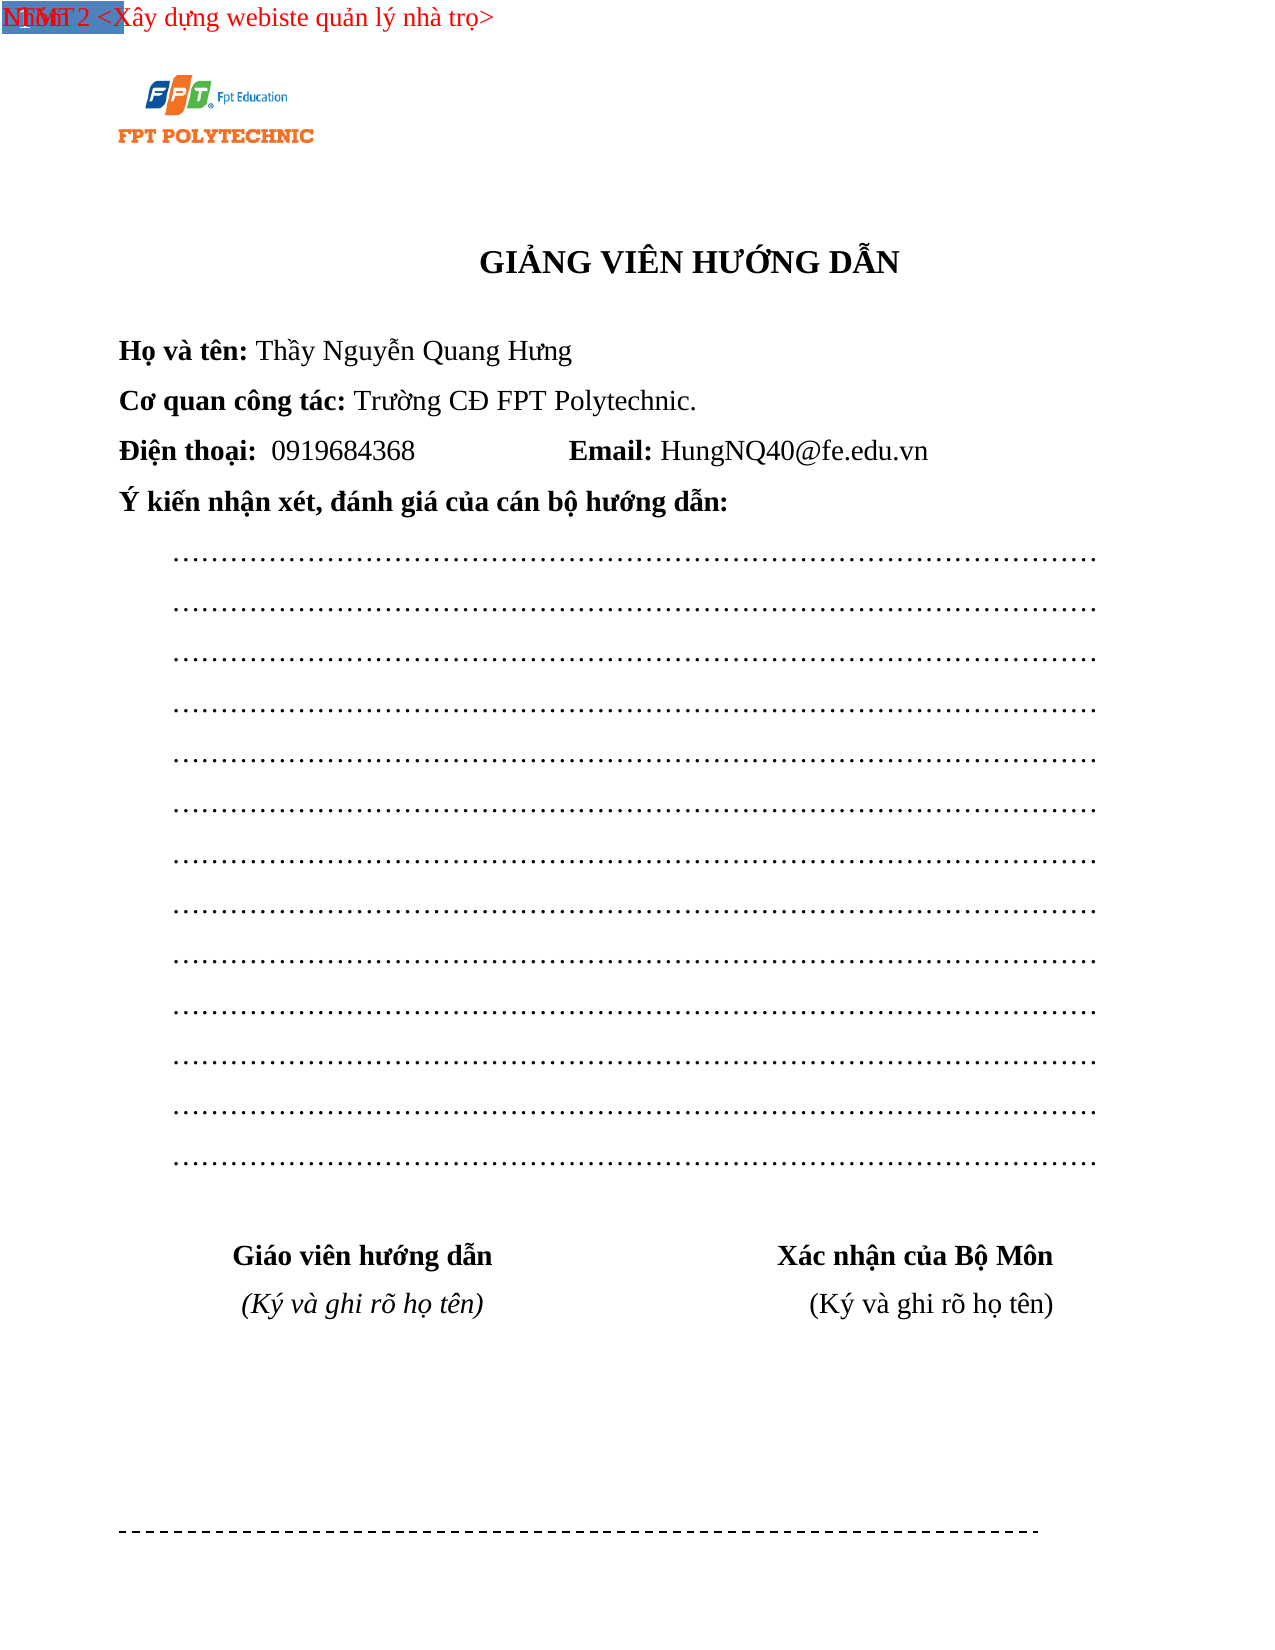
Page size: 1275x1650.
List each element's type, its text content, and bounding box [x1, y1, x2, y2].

text Họ và tên: Thầy Nguyễn Quang Hưng [118, 333, 1200, 366]
text …………………………………………………………………………………… [171, 886, 1200, 919]
text …………………………………………………………………………………… [171, 836, 1200, 869]
text …………………………………………………………………………………… [171, 534, 1200, 568]
text Cơ quan công tác: Trường CĐ FPT Polytechnic. [118, 383, 1200, 416]
text …………………………………………………………………………………… [171, 735, 1200, 769]
text …………………………………………………………………………………… [171, 1138, 1200, 1171]
table_header Xác nhận của Bộ Môn (Ký và ghi rõ họ tên) [635, 1240, 1058, 1322]
text …………………………………………………………………………………… [171, 1037, 1200, 1071]
picture [118, 75, 314, 143]
text Điện thoại: 0919684368 Email: HungNQ40@fe.edu.vn [118, 433, 1200, 467]
text …………………………………………………………………………………… [171, 685, 1200, 718]
text …………………………………………………………………………………… [171, 584, 1200, 618]
table_header Giáo viên hướng dẫn (Ký và ghi rõ họ tên) [227, 1240, 634, 1322]
text …………………………………………………………………………………… [171, 937, 1200, 970]
text …………………………………………………………………………………… [171, 634, 1200, 668]
text …………………………………………………………………………………… [171, 987, 1200, 1020]
subtitle Ý kiến nhận xét, đánh giá của cán bộ hướng dẫn: [118, 484, 1200, 517]
text …………………………………………………………………………………… [171, 1087, 1200, 1121]
subtitle GIẢNG VIÊN HƯỚNG DẪN [234, 242, 1146, 280]
text …………………………………………………………………………………… [171, 786, 1200, 819]
